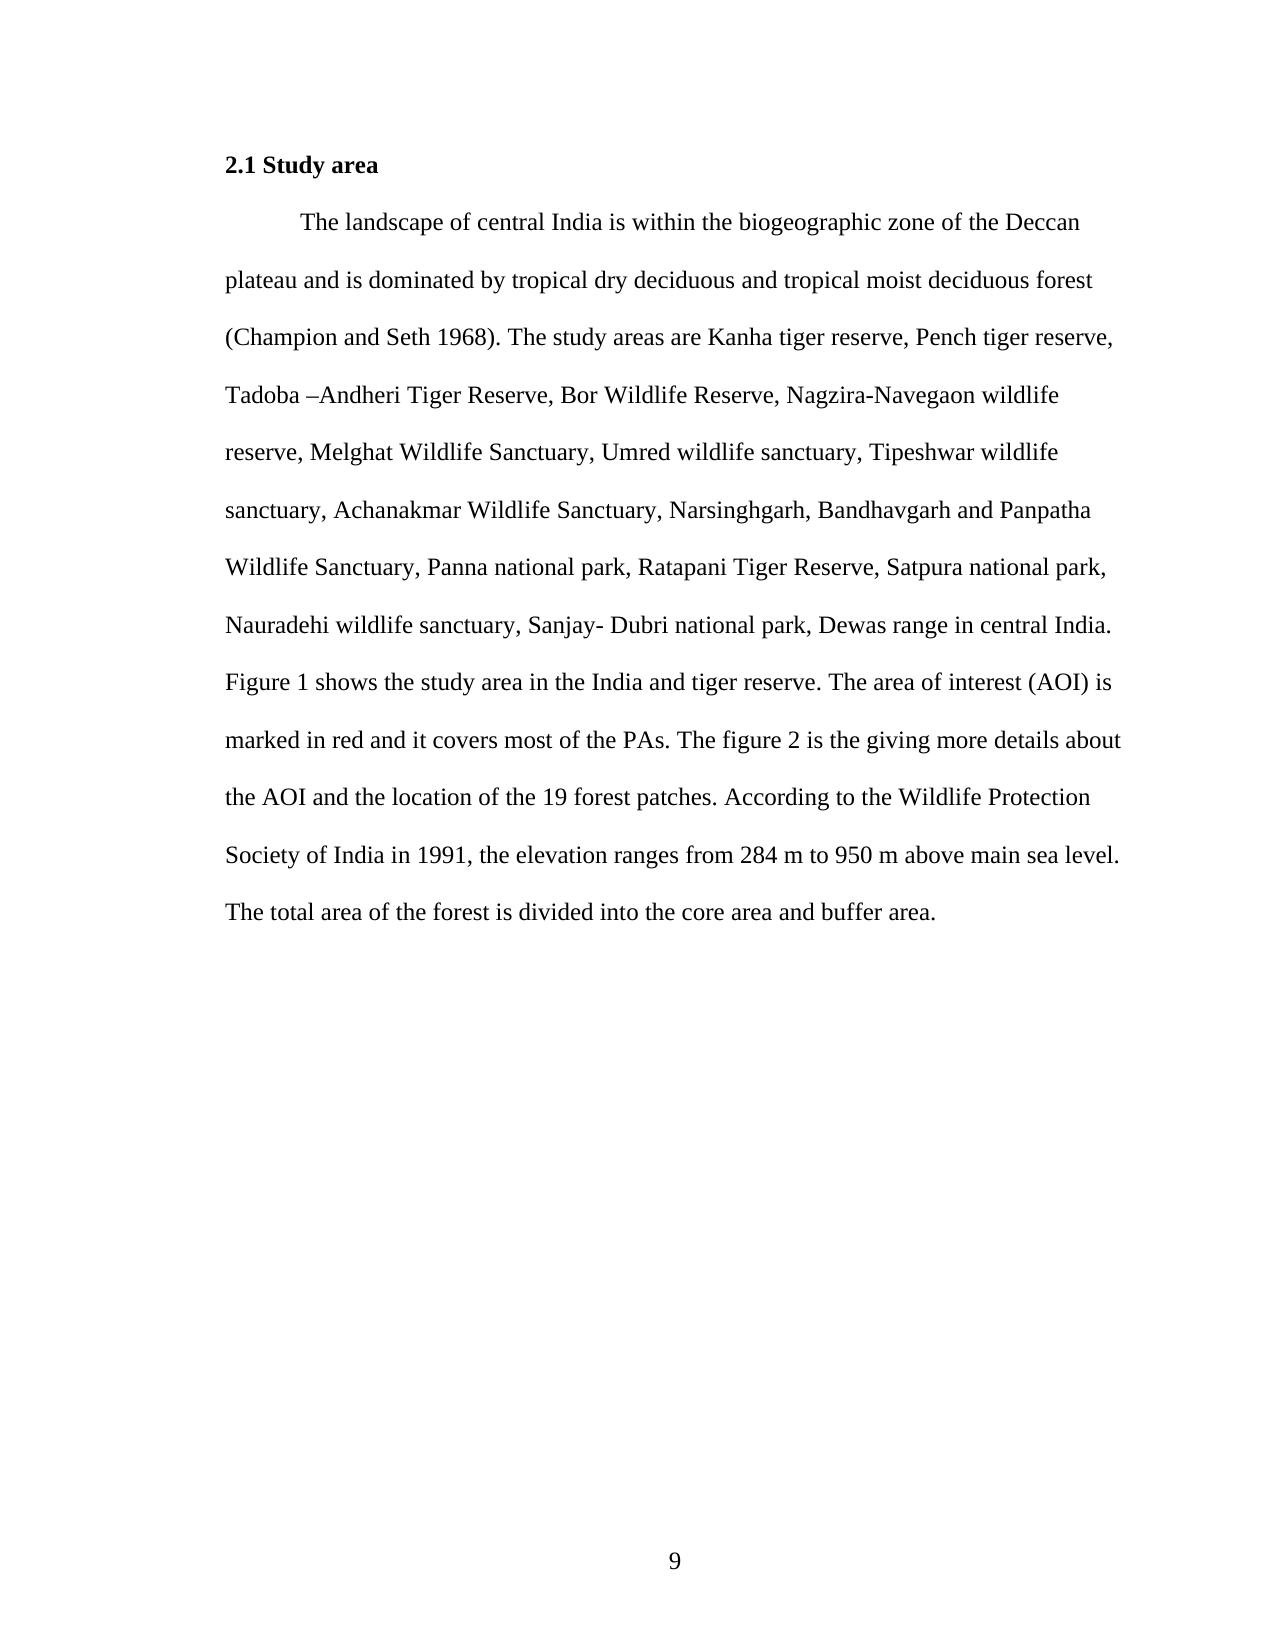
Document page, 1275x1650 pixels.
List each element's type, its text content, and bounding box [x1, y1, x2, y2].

text The landscape of central India is within the biogeographic zone of the Deccan plateau and is dominated by tropical dry deciduous and tropical moist deciduous forest (Champion and Seth 1968). The study areas are Kanha tiger reserve, Pench tiger reserve, Tadoba –Andheri Tiger Reserve, Bor Wildlife Reserve, Nagzira-Navegaon wildlife reserve, Melghat Wildlife Sanctuary, Umred wildlife sanctuary, Tipeshwar wildlife sanctuary, Achanakmar Wildlife Sanctuary, Narsinghgarh, Bandhavgarh and Panpatha Wildlife Sanctuary, Panna national park, Ratapani Tiger Reserve, Satpura national park, Nauradehi wildlife sanctuary, Sanjay- Dubri national park, Dewas range in central India. Figure 1 shows the study area in the India and tiger reserve. The area of interest (AOI) is marked in red and it covers most of the PAs. The figure 2 is the giving more details about the AOI and the location of the 19 forest patches. According to the Wildlife Protection Society of India in 1991, the elevation ranges from 284 m to 950 m above main sea level. The total area of the forest is divided into the core area and buffer area. [225, 207, 1125, 926]
text 2.1 Study area [225, 150, 1125, 179]
